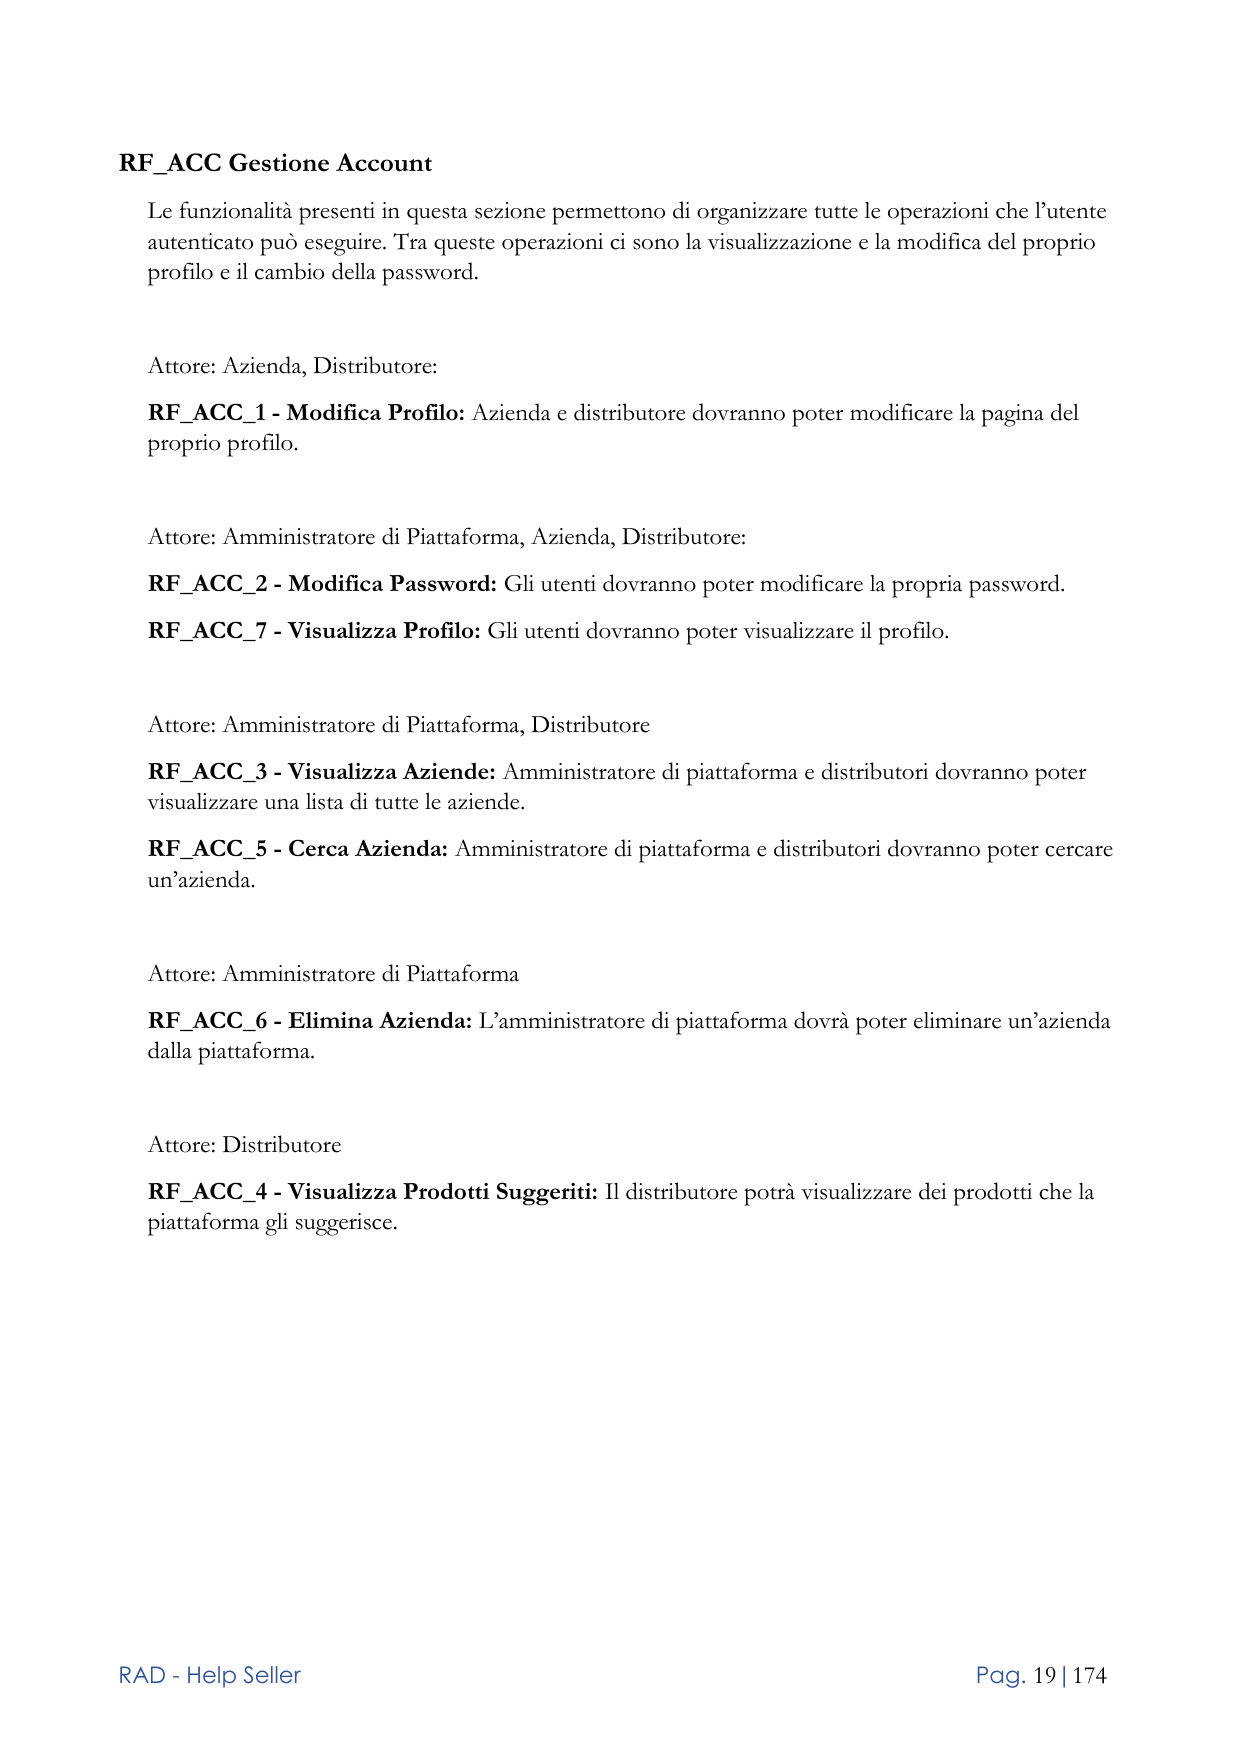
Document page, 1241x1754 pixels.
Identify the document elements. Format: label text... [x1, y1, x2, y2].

text RF_ACC_1 - Modifica Profilo: Azienda e distributore dovranno poter modificare la pagina del proprio profilo. [147, 399, 1122, 457]
text RF_ACC_7 - Visualizza Profilo: Gli utenti dovranno poter visualizzare il profilo. [147, 617, 1122, 645]
subtitle RF_ACC Gestione Account [118, 148, 1122, 178]
text Le funzionalità presenti in questa sezione permettono di organizzare tutte le operazioni che l’utente autenticato può eseguire. Tra queste operazioni ci sono la visualizzazione e la modifica del proprio profilo e il cambio della password. [147, 197, 1122, 286]
text RF_ACC_6 - Elimina Azienda: L’amministratore di piattaforma dovrà poter eliminare un’azienda dalla piattaforma. [147, 1006, 1122, 1065]
text RF_ACC_5 - Cerca Azienda: Amministratore di piattaforma e distributori dovranno poter cercare un’azienda. [147, 835, 1122, 894]
text RF_ACC_3 - Visualizza Aziende: Amministratore di piattaforma e distributori dovranno poter visualizzare una lista di tutte le aziende. [147, 758, 1122, 816]
text RF_ACC_4 - Visualizza Prodotti Suggeriti: Il distributore potrà visualizzare dei prodotti che la piattaforma gli suggerisce. [147, 1178, 1122, 1236]
text RF_ACC_2 - Modifica Password: Gli utenti dovranno poter modificare la propria password. [147, 570, 1122, 598]
